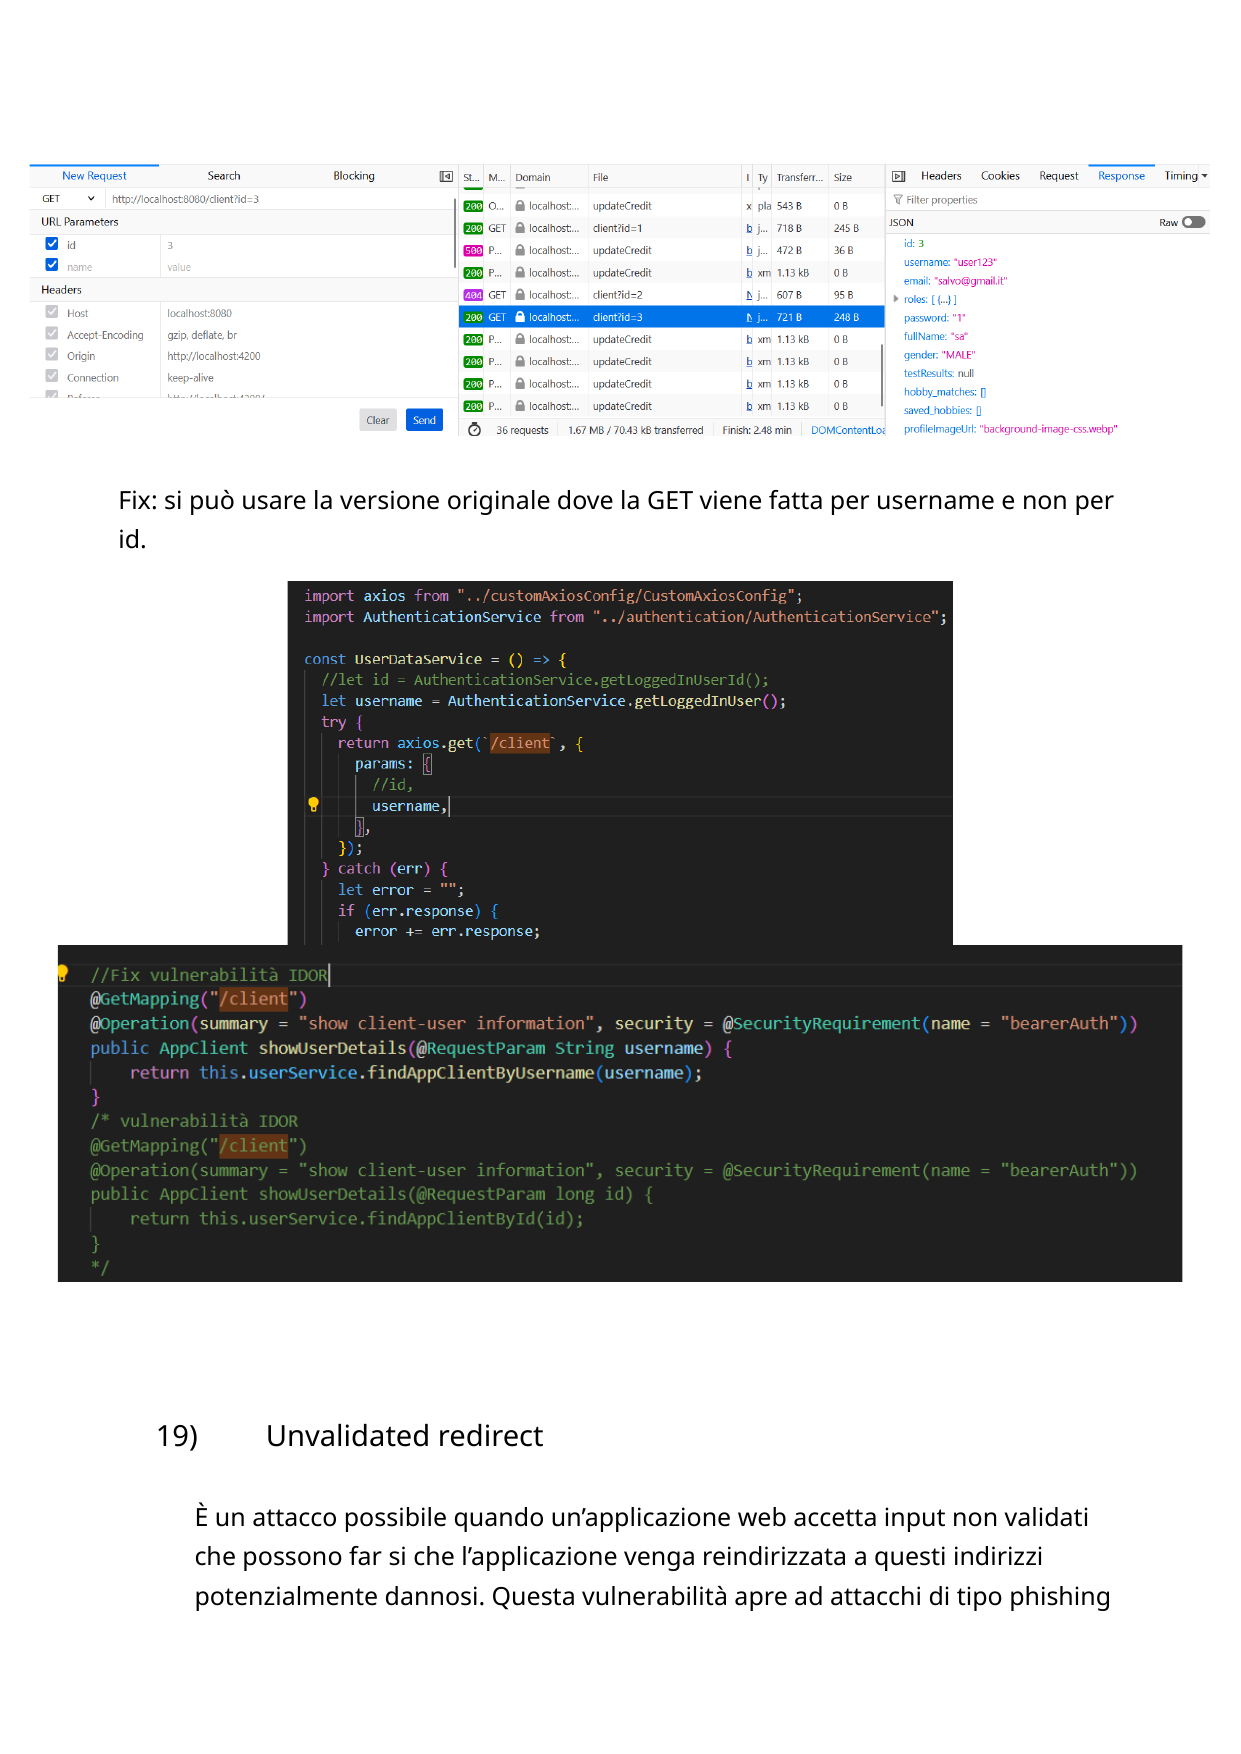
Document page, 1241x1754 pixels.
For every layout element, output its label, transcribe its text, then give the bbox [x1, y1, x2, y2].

text Fix: si può usare la versione originale dove la GET viene fatta per username e non per id. [118, 483, 1122, 556]
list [194, 1500, 1122, 1612]
picture [57, 581, 1183, 1282]
picture [29, 163, 1210, 436]
list Unvalidated redirect [156, 1415, 1122, 1455]
